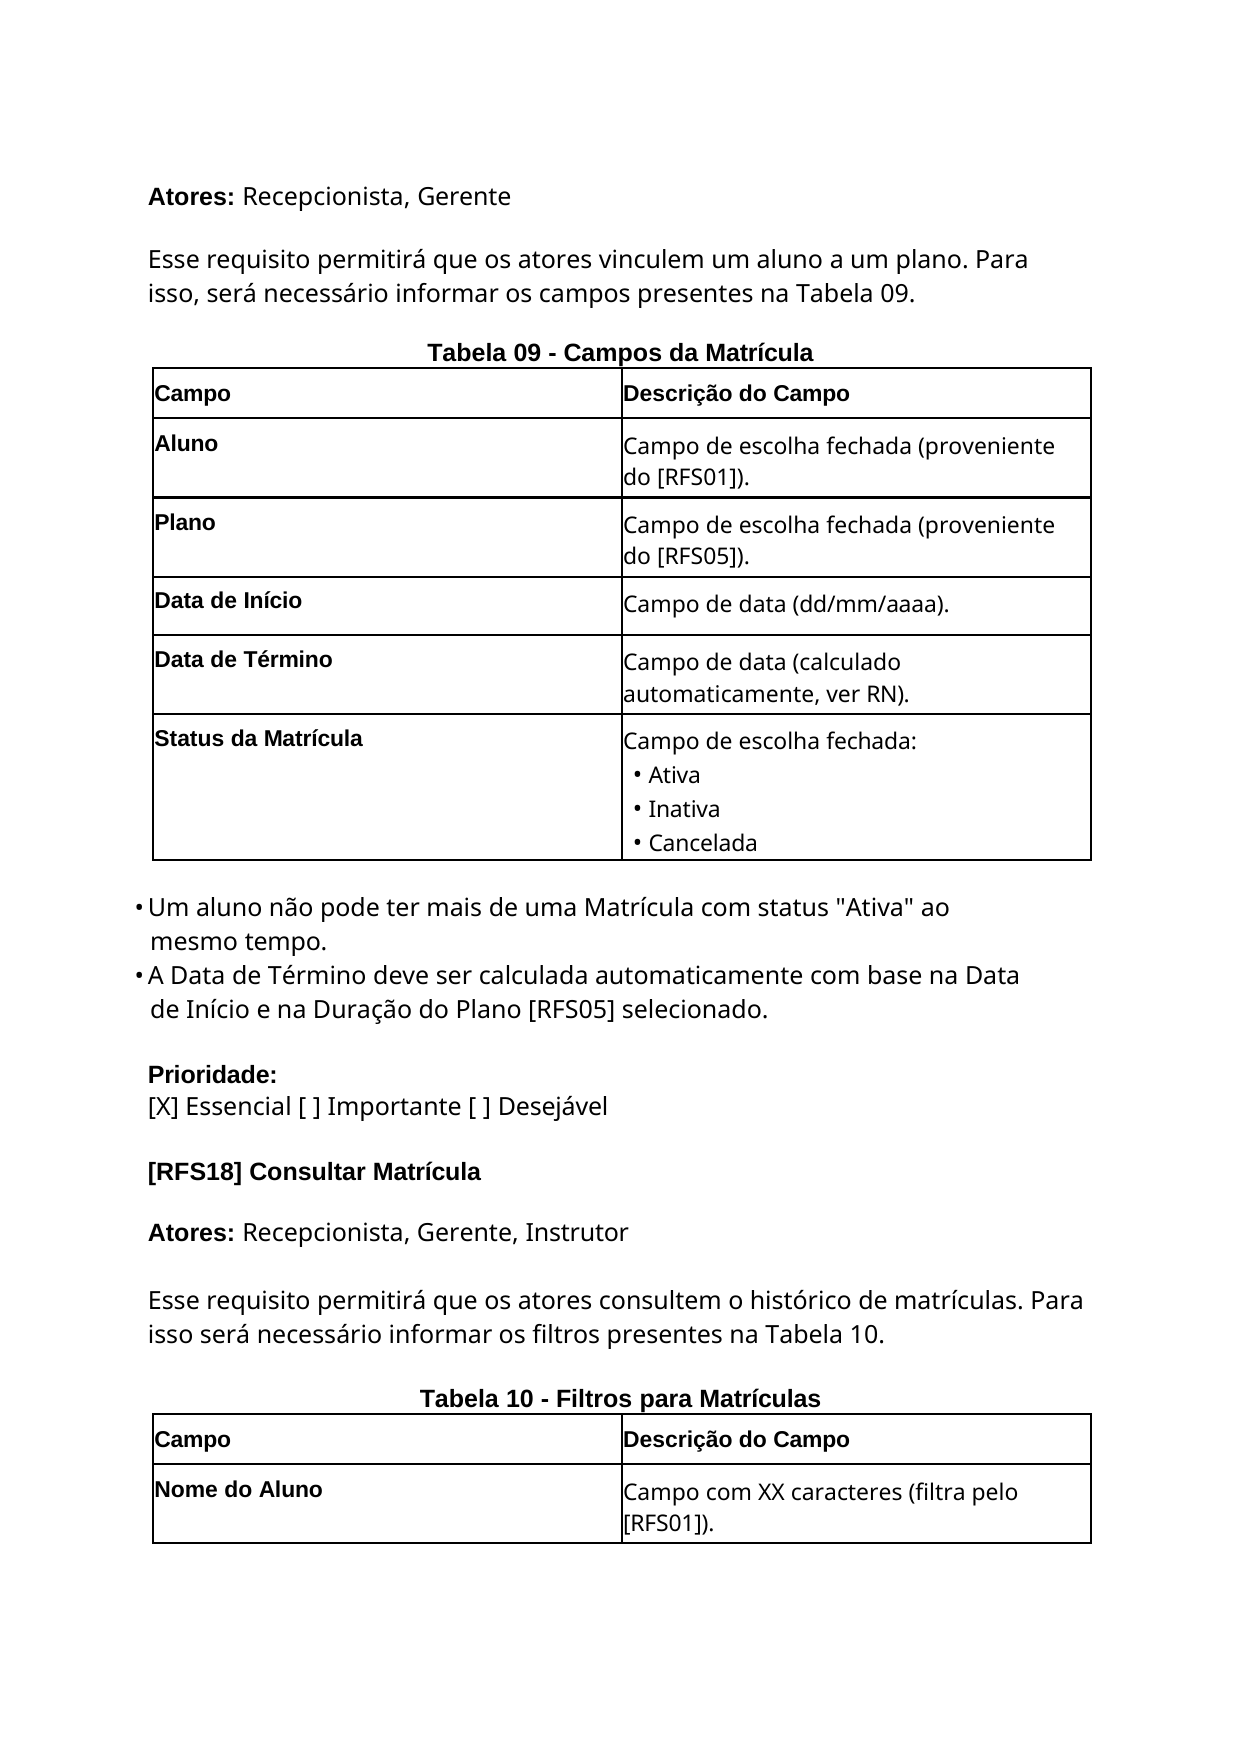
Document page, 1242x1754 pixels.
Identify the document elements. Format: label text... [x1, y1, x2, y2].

text Atores: Recepcionista, Gerente [148, 179, 1094, 213]
table_header Campo [154, 1415, 621, 1463]
text Atores: Recepcionista, Gerente, Instrutor [148, 1214, 1094, 1248]
table_cell Plano [154, 499, 621, 576]
table_cell Status da Matrícula [154, 715, 621, 858]
table_cell Campo com XX caracteres (filtra pelo [RFS01]). [623, 1465, 1090, 1542]
table_cell Data de Término [154, 636, 621, 713]
text [RFS18] Consultar Matrícula [148, 1157, 1094, 1185]
table_header Descrição do Campo [623, 369, 1090, 417]
table_cell Campo de data (calculado automaticamente, ver RN). [623, 636, 1090, 713]
list A Data de Término deve ser calculada automaticamente com base na Data de Início e na Duração do Plano [RFS05] selecionado. [134, 958, 1034, 1026]
text Prioridade: [148, 1060, 1094, 1088]
table_cell Campo de escolha fechada: Ativa Inativa Cancelada [623, 715, 1090, 858]
table_header Campo [154, 369, 621, 417]
text [X] Essencial [ ] Importante [ ] Desejável [148, 1088, 1094, 1123]
table_cell Aluno [154, 419, 621, 496]
text Tabela 09 - Campos da Matrícula [148, 338, 1093, 367]
text Esse requisito permitirá que os atores consultem o histórico de matrículas. Para isso será necessário informar os filtros presentes na Tabela 10. [148, 1282, 1094, 1350]
table_cell Data de Início [154, 578, 621, 634]
text Esse requisito permitirá que os atores vinculem um aluno a um plano. Para isso, será necessário informar os campos presentes na Tabela 09. [148, 242, 1077, 310]
text Tabela 10 - Filtros para Matrículas [148, 1384, 1093, 1413]
list Um aluno não pode ter mais de uma Matrícula com status "Ativa" ao mesmo tempo. [134, 889, 1012, 958]
table_cell Campo de escolha fechada (proveniente do [RFS01]). [623, 419, 1090, 496]
table_cell Campo de data (dd/mm/aaaa). [623, 578, 1090, 634]
table_cell Campo de escolha fechada (proveniente do [RFS05]). [623, 499, 1090, 576]
table_header Descrição do Campo [623, 1415, 1090, 1463]
table_cell Nome do Aluno [154, 1465, 621, 1542]
